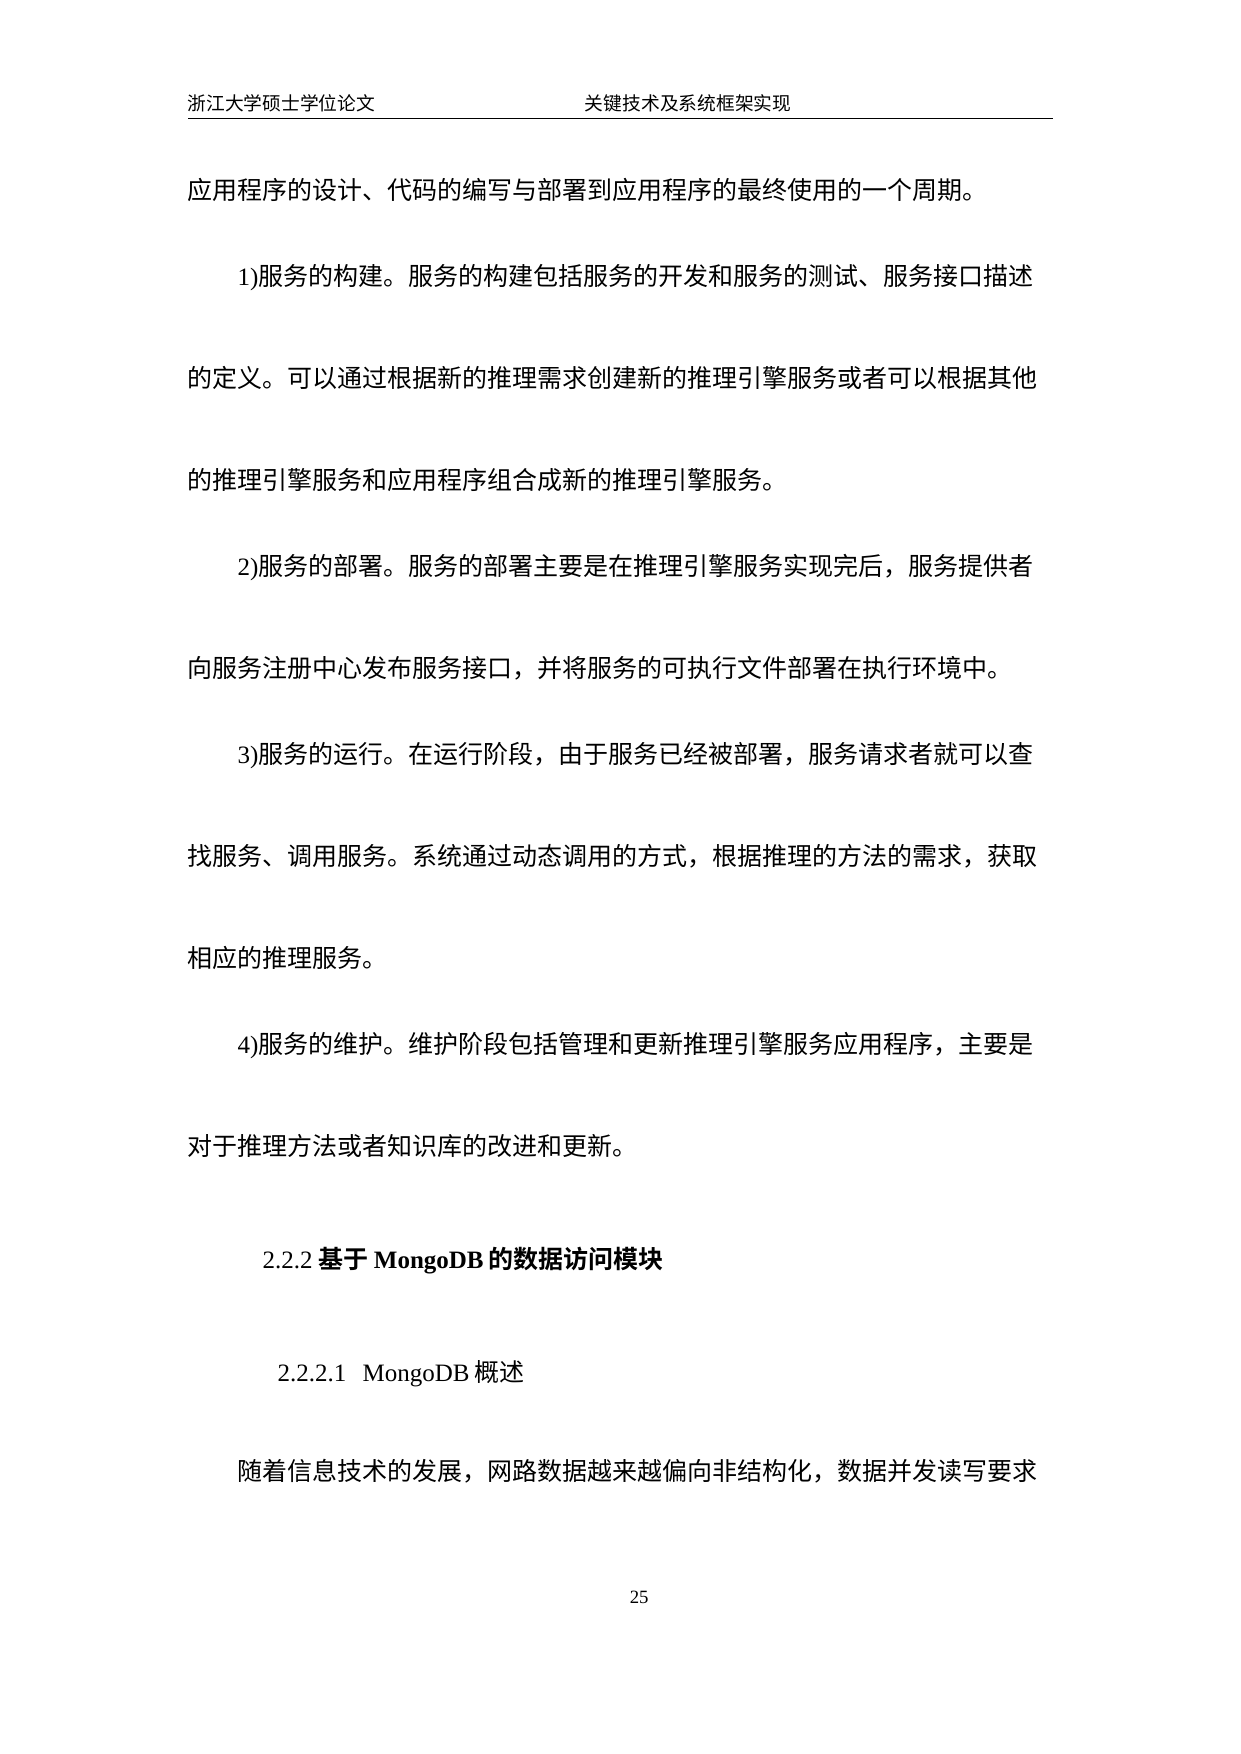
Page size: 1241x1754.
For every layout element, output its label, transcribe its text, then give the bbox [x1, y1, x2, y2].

text 3)服务的运行。在运行阶段，由于服务已经被部署，服务请求者就可以查找服务、调用服务。系统通过动态调用的方式，根据推理的方法的需求，获取相应的推理服务。 [187, 719, 1053, 990]
text 1)服务的构建。服务的构建包括服务的开发和服务的测试、服务接口描述的定义。可以通过根据新的推理需求创建新的推理引擎服务或者可以根据其他的推理引擎服务和应用程序组合成新的推理引擎服务。 [187, 241, 1053, 513]
text 2)服务的部署。服务的部署主要是在推理引擎服务实现完后，服务提供者向服务注册中心发布服务接口，并将服务的可执行文件部署在执行环境中。 [187, 531, 1053, 701]
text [187, 155, 1053, 223]
text 4)服务的维护。维护阶段包括管理和更新推理引擎服务应用程序，主要是对于推理方法或者知识库的改进和更新。 [187, 1008, 1053, 1178]
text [187, 1435, 1053, 1503]
subtitle MongoDB概述 [277, 1337, 1053, 1404]
subtitle 基于MongoDB的数据访问模块 [262, 1223, 1053, 1291]
